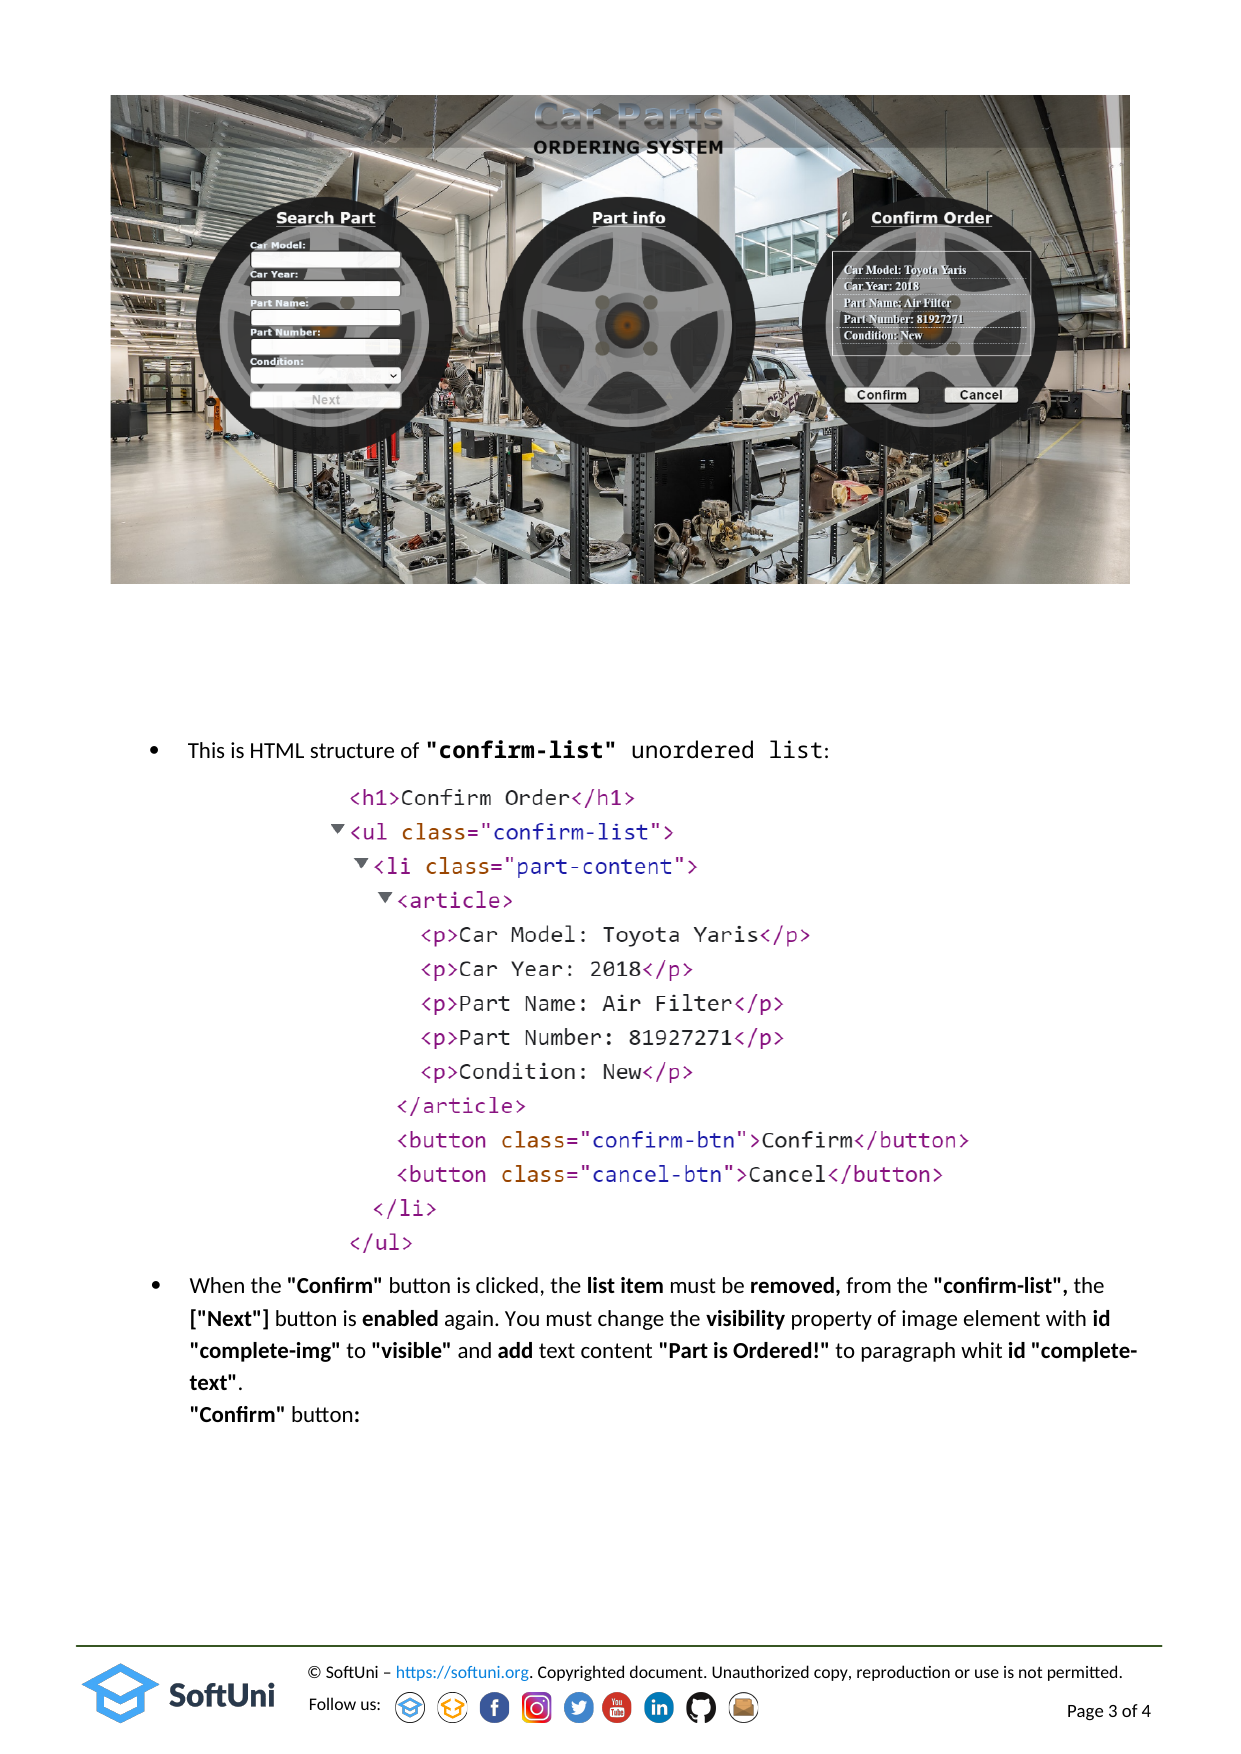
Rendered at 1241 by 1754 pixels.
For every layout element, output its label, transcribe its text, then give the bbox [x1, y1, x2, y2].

picture [686, 1692, 716, 1723]
picture [728, 1692, 759, 1723]
list When the "Confirm" button is clicked, the list item must be removed, from the "confirm-list", the ["Next"] button is enabled again. You must change the visibility property of image element with id "complete-img" to "visible" and add text content "Part is Ordered!" to paragraph whit id "complete-text". [152, 1271, 1163, 1396]
picture [564, 1692, 594, 1723]
picture [658, 1705, 667, 1714]
picture [602, 1692, 632, 1723]
picture [644, 1714, 653, 1723]
picture [665, 1692, 674, 1701]
picture [479, 1692, 510, 1723]
picture [665, 1714, 674, 1723]
picture [395, 1692, 425, 1723]
picture [75, 1658, 281, 1729]
picture [644, 1692, 653, 1701]
list "Confirm" button: [189, 1400, 1163, 1428]
picture [331, 782, 984, 1255]
picture [522, 1692, 552, 1723]
picture [110, 95, 1130, 584]
picture [437, 1692, 468, 1723]
list This is HTML structure of "confirm-list" unordered list: [150, 734, 1163, 765]
